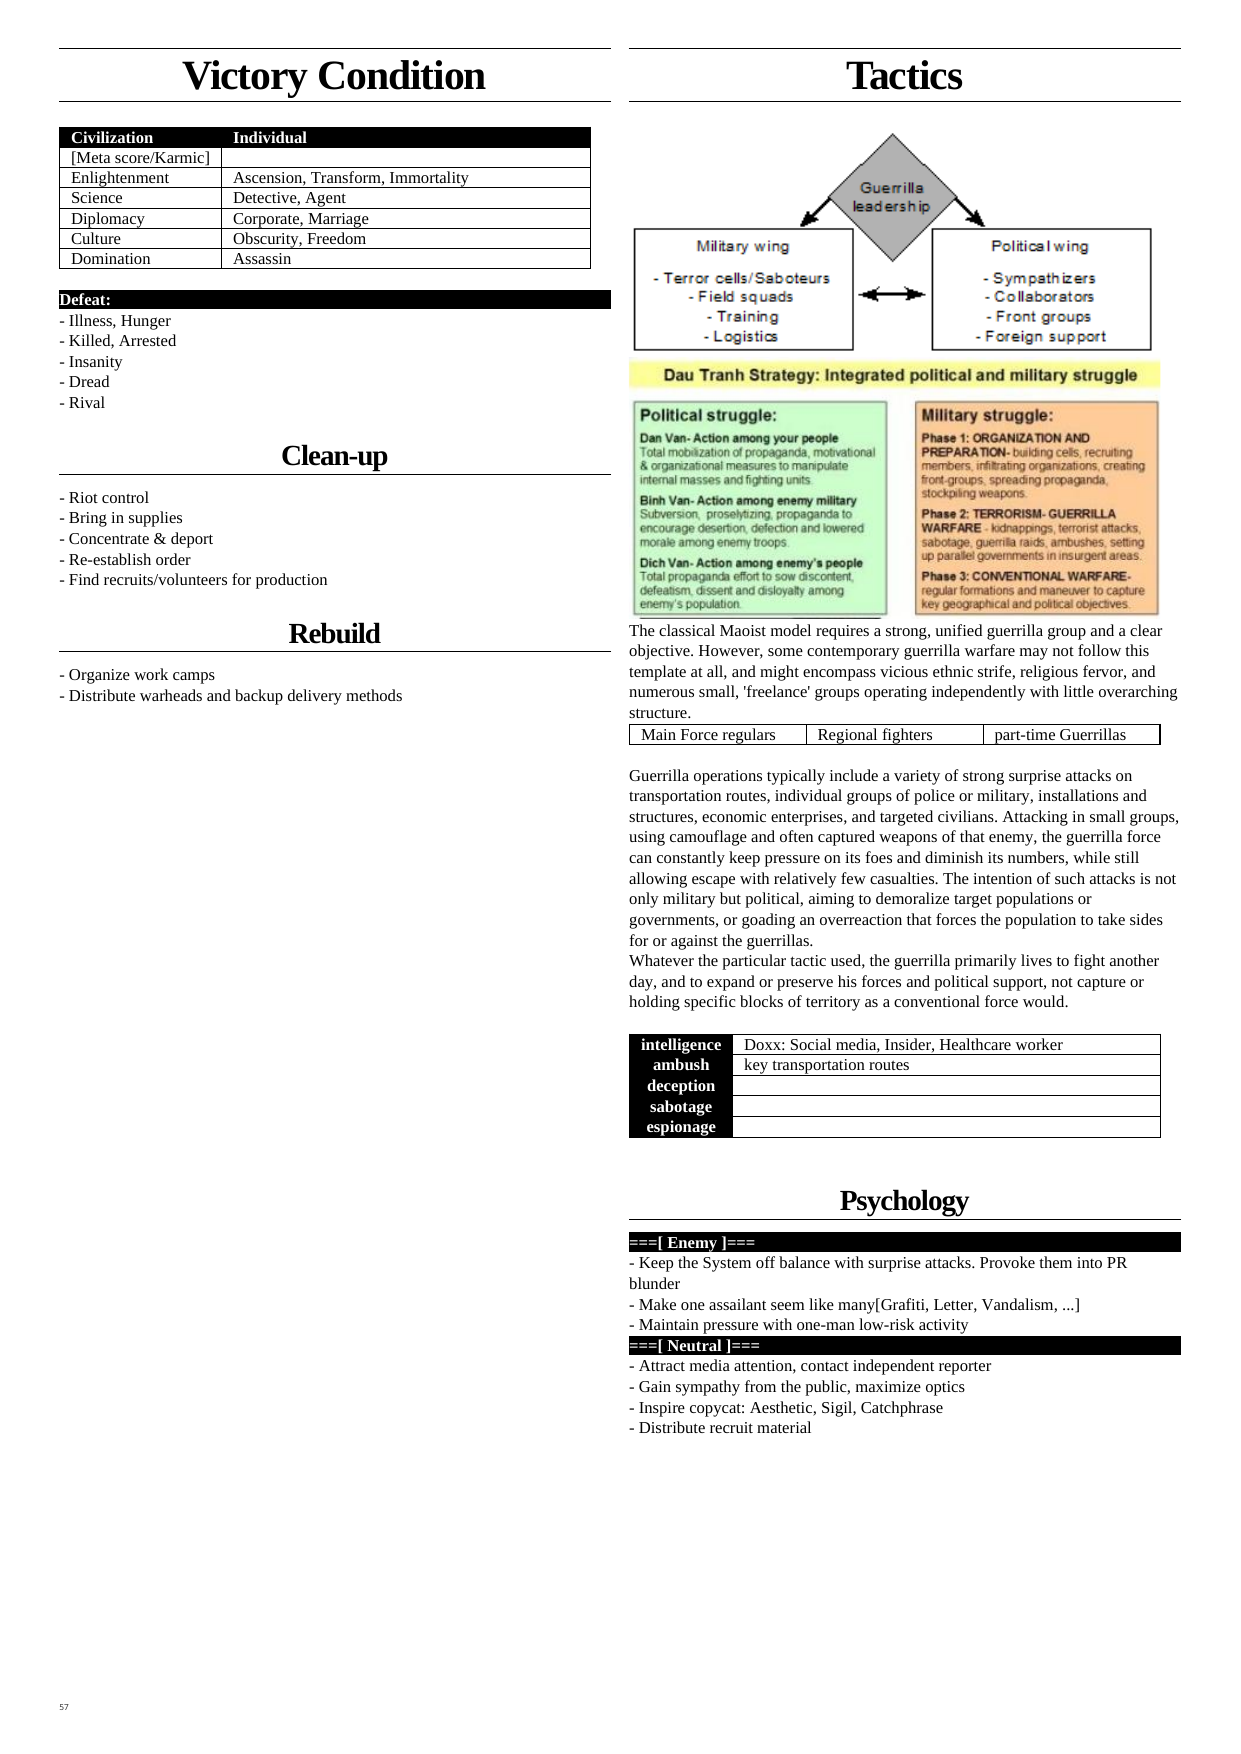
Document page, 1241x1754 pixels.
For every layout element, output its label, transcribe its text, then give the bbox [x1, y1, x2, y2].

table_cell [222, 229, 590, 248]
text The classical Maoist model requires a strong, unified guerrilla group and a clear objective. However, some contemporary guerrilla warfare may not follow this template at all, and might encompass vicious ethnic strife, religious fervor, and numerous small, 'freelance' groups operating independently with little overarching structure. [629, 620, 1181, 722]
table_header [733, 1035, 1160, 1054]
text Guerrilla operations typically include a variety of strong surprise attacks on transportation routes, individual groups of police or military, installations and structures, economic enterprises, and targeted civilians. Attacking in small groups, using camouflage and often captured weapons of that enemy, the guerrilla force can constantly keep pressure on its foes and diminish its numbers, while still allowing escape with relatively few casualties. The intention of such attacks is not only military but political, aiming to demoralize target populations or governments, or goading an overreaction that forces the population to take sides for or against the guerrillas. [629, 765, 1181, 949]
text - Illness, Hunger [59, 310, 611, 329]
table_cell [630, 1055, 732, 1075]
text - Killed, Arrested [59, 331, 611, 350]
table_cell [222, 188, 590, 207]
subtitle ===[ Neutral ]=== [629, 1336, 1181, 1355]
text - Organize work camps [59, 665, 611, 684]
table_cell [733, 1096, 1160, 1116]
text - Re-establish order [59, 549, 611, 569]
text - Gain sympathy from the public, maximize optics [629, 1377, 1181, 1396]
subtitle Clean-up [59, 438, 611, 474]
subtitle Victory Condition [59, 49, 611, 101]
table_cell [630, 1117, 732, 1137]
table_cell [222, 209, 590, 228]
text - Find recruits/volunteers for production [59, 570, 611, 589]
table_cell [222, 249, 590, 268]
text - Riot control [59, 488, 611, 507]
picture [628, 126, 1161, 619]
text - Make one assailant seem like many[Grafiti, Letter, Vandalism, ...] [629, 1294, 1181, 1313]
subtitle Psychology [629, 1183, 1181, 1219]
text - Distribute warheads and backup delivery methods [59, 686, 611, 705]
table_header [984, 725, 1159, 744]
subtitle Rebuild [59, 616, 611, 651]
subtitle Defeat: [59, 290, 611, 309]
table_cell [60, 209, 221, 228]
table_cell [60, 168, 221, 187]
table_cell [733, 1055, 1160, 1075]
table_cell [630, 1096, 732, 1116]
text Whatever the particular tactic used, the guerrilla primarily lives to fight another day, and to expand or preserve his forces and political support, not capture or holding specific blocks of territory as a conventional force would. [629, 951, 1181, 1011]
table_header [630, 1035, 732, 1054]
text - Dread [59, 372, 611, 391]
text - Inspire copycat: Aesthetic, Sigil, Catchphrase [629, 1397, 1181, 1417]
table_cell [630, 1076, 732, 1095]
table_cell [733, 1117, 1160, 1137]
text - Bring in supplies [59, 508, 611, 527]
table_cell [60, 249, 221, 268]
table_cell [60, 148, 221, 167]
subtitle Tactics [629, 49, 1181, 101]
subtitle ===[ Enemy ]=== [629, 1232, 1181, 1252]
text - Insanity [59, 352, 611, 371]
text - Rival [59, 393, 611, 412]
text - Concentrate & deport [59, 529, 611, 548]
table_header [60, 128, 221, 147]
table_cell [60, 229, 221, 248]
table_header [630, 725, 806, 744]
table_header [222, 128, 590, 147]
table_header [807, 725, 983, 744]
text - Maintain pressure with one-man low-risk activity [629, 1315, 1181, 1334]
text - Attract media attention, contact independent reporter [629, 1356, 1181, 1375]
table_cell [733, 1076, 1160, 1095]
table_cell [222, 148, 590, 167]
text - Distribute recruit material [629, 1418, 1181, 1437]
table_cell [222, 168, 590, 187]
text - Keep the System off balance with surprise attacks. Provoke them into PR blunder [629, 1253, 1181, 1293]
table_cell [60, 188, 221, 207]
